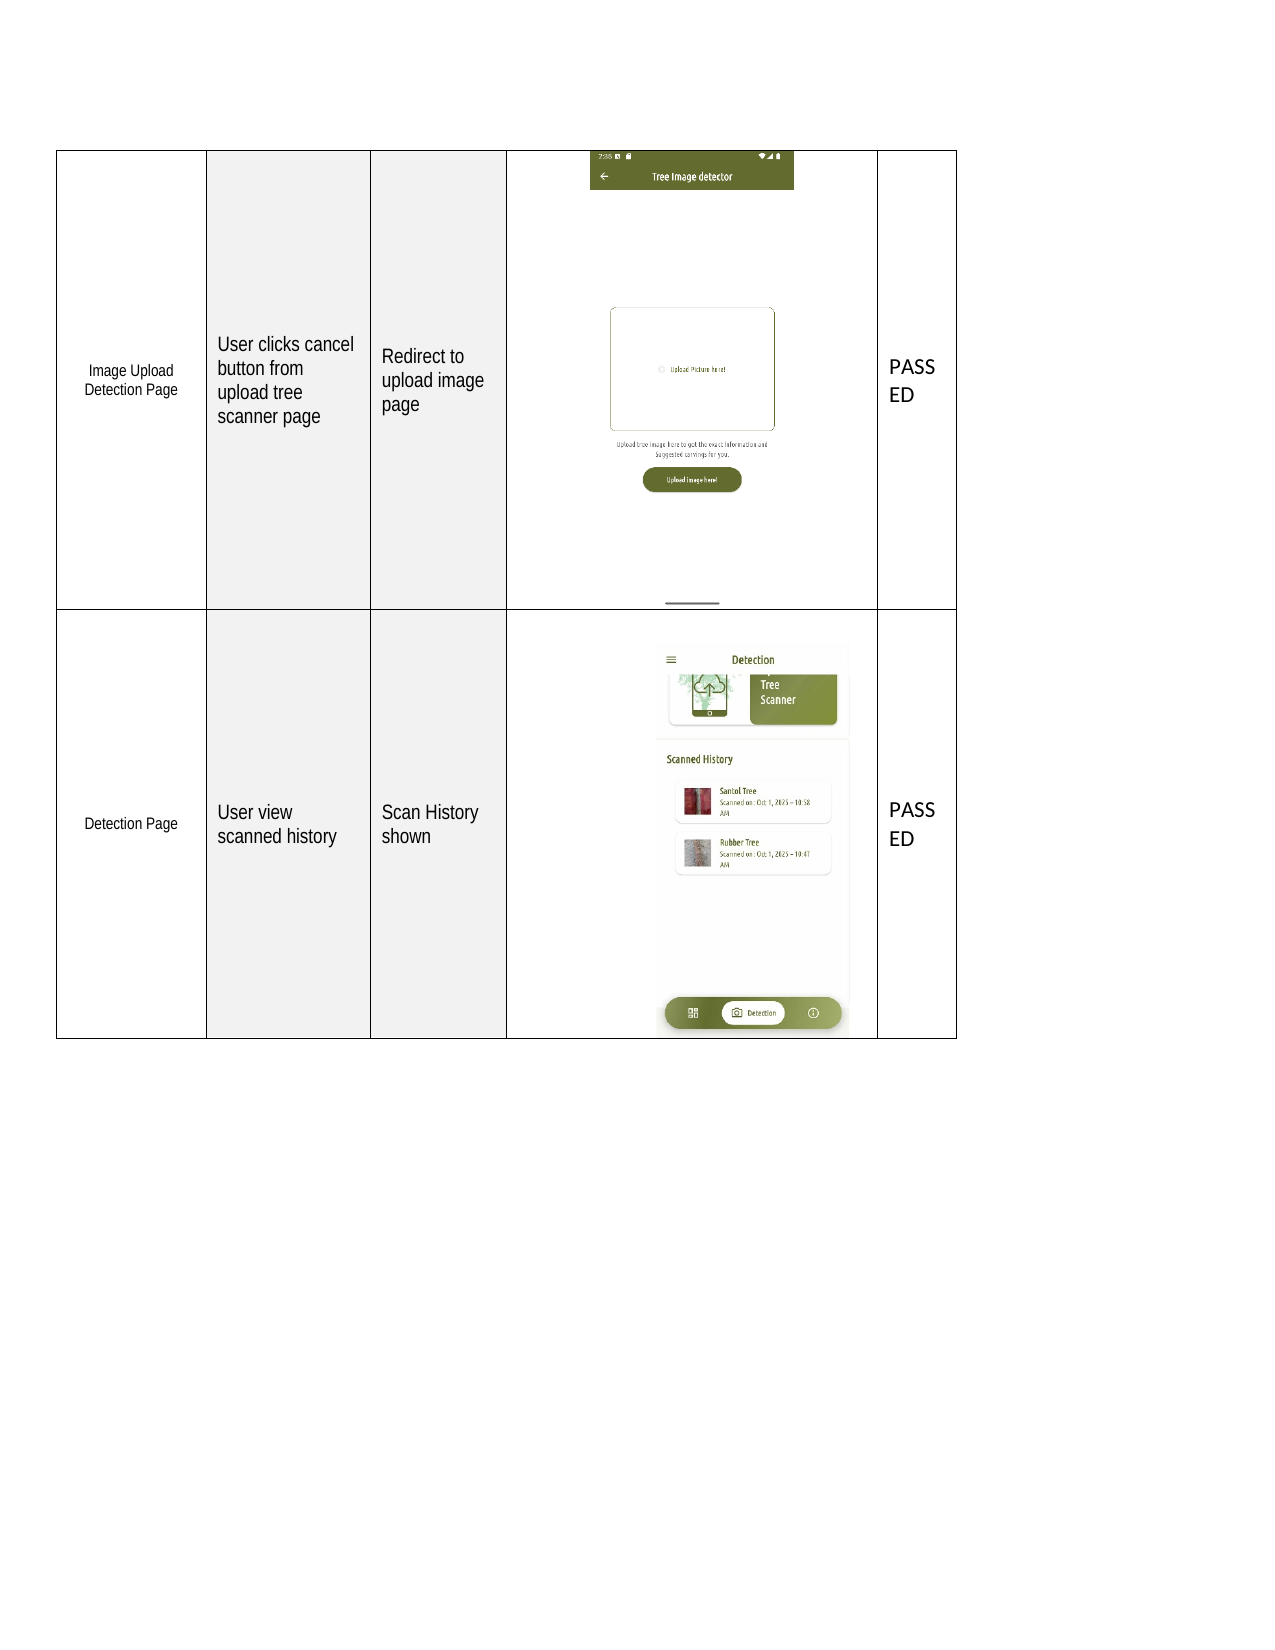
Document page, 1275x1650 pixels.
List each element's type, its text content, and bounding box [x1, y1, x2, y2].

picture [656, 643, 850, 1038]
table_cell Image Upload Detection Page [57, 151, 206, 609]
table_cell [507, 610, 877, 1037]
table_cell Detection Page [57, 610, 206, 1037]
table_cell [507, 151, 590, 609]
table_cell Scan History shown [371, 610, 506, 1037]
table_cell [794, 151, 877, 609]
table_cell Redirect to upload image page [371, 151, 506, 609]
table_cell User view scanned history [207, 610, 370, 1037]
table_cell User clicks cancel button from upload tree scanner page [207, 151, 370, 609]
picture [590, 151, 794, 609]
